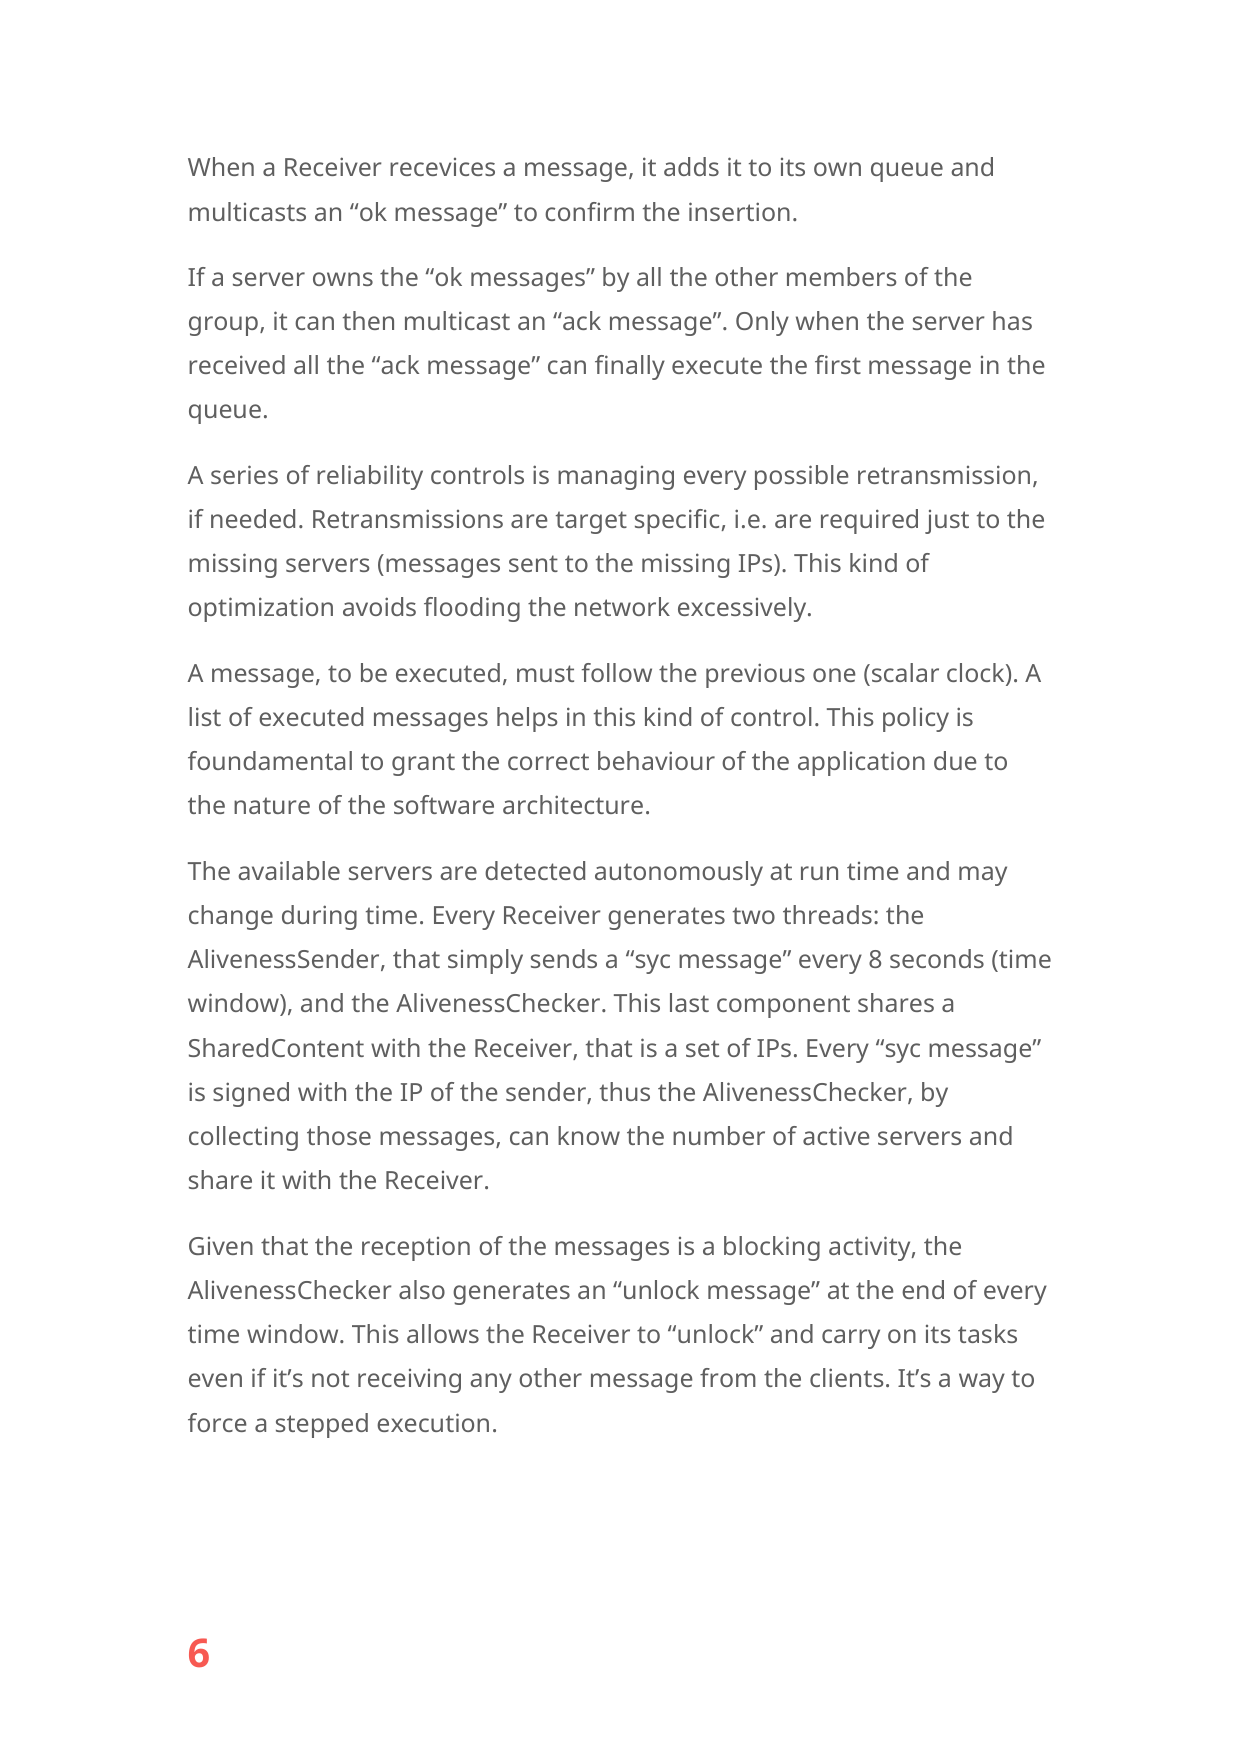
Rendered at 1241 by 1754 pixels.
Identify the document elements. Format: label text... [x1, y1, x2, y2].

text The available servers are detected autonomously at run time and may change during time. Every Receiver generates two threads: the AlivenessSender, that simply sends a “syc message” every 8 seconds (time window), and the AlivenessChecker. This last component shares a SharedContent with the Receiver, that is a set of IPs. Every “syc message” is signed with the IP of the sender, thus the AlivenessChecker, by collecting those messages, can know the number of active servers and share it with the Receiver. [187, 853, 1053, 1197]
text When a Receiver recevices a message, it adds it to its own queue and multicasts an “ok message” to confirm the insertion. [187, 150, 1053, 228]
text If a server owns the “ok messages” by all the other members of the group, it can then multicast an “ack message”. Only when the server has received all the “ack message” can finally execute the first message in the queue. [187, 259, 1053, 426]
text Given that the reception of the messages is a blocking activity, the AlivenessChecker also generates an “unlock message” at the end of every time window. This allows the Receiver to “unlock” and carry on its tasks even if it’s not receiving any other message from the clients. It’s a way to force a stepped execution. [187, 1228, 1053, 1439]
text A series of reliability controls is managing every possible retransmission, if needed. Retransmissions are target specific, i.e. are required just to the missing servers (messages sent to the missing IPs). This kind of optimization avoids flooding the network excessively. [187, 457, 1053, 624]
text A message, to be executed, must follow the previous one (scalar clock). A list of executed messages helps in this kind of control. This policy is foundamental to grant the correct behaviour of the application due to the nature of the software architecture. [187, 655, 1053, 822]
